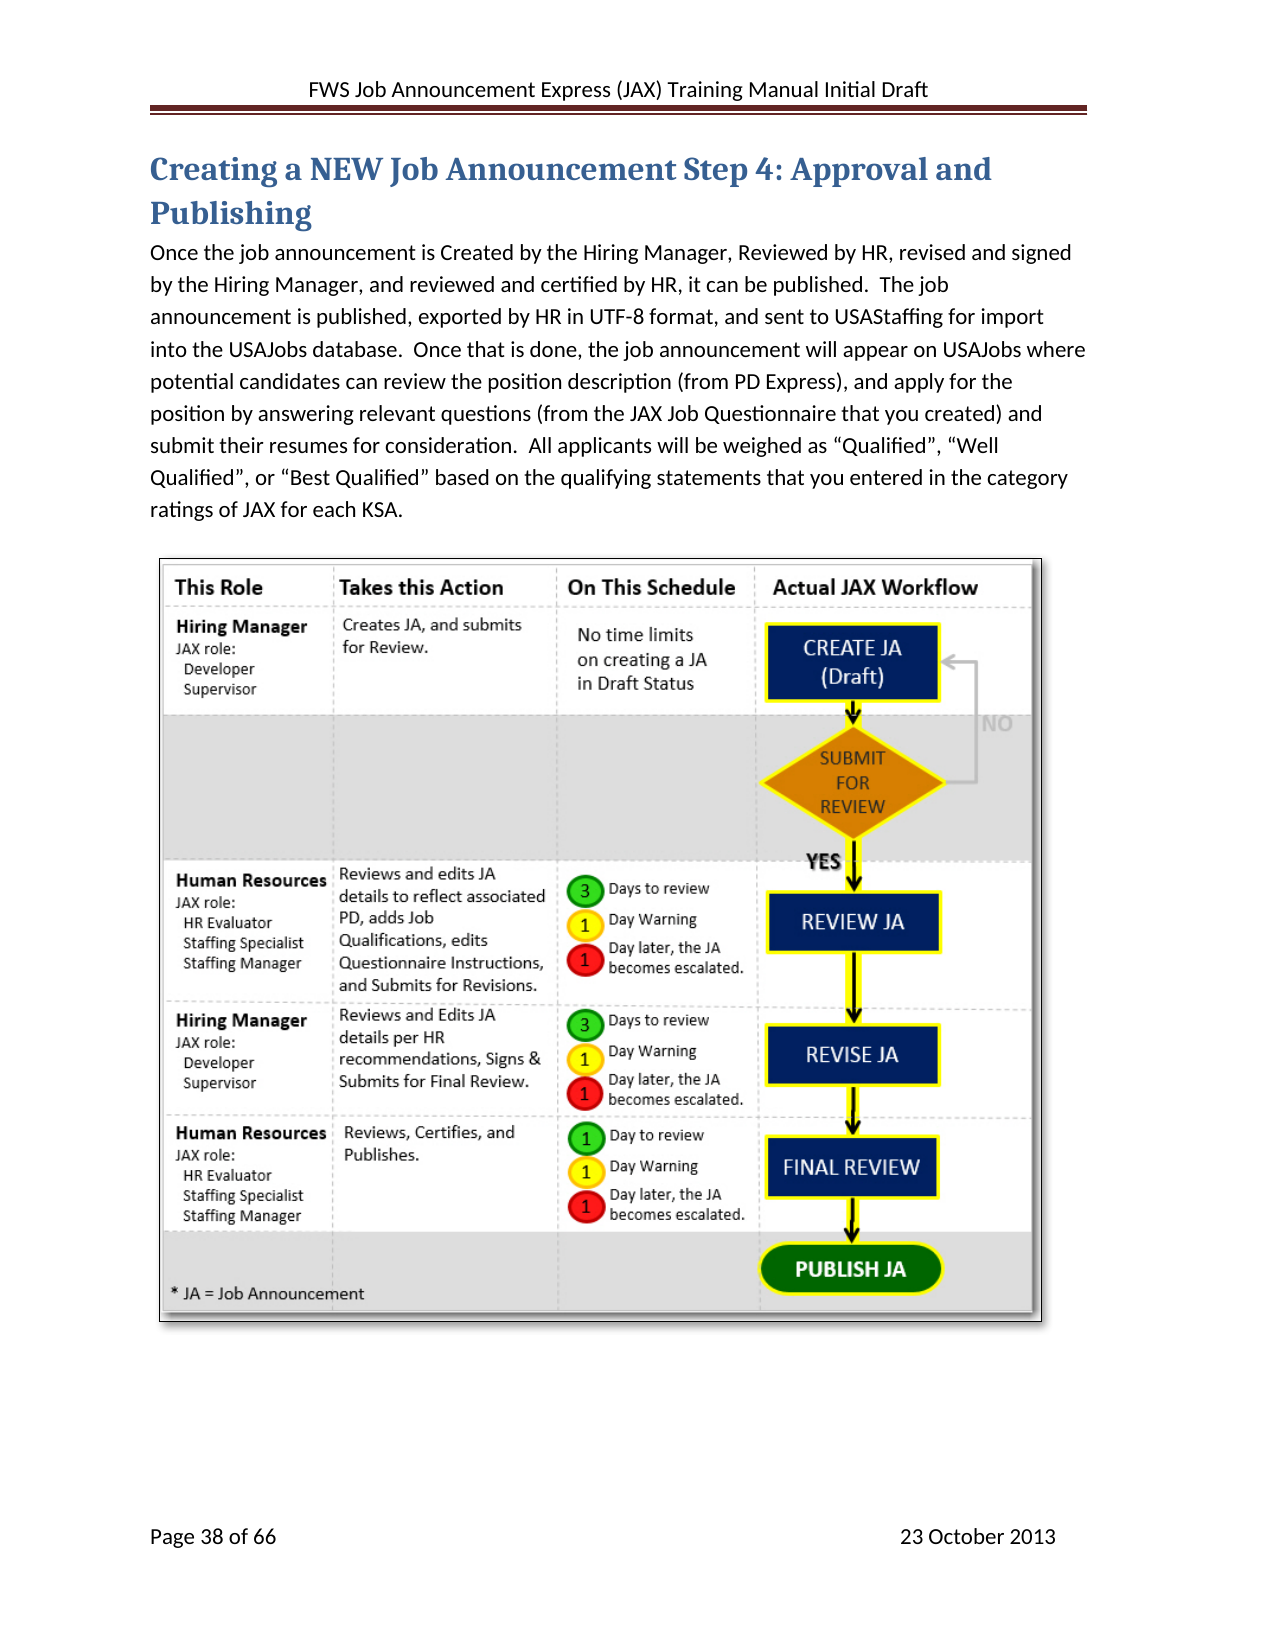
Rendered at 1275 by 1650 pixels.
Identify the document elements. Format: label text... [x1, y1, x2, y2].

subtitle Creating a NEW Job Announcement Step 4: Approval and Publishing [150, 150, 1087, 232]
picture [160, 559, 1041, 1321]
text Once the job announcement is Created by the Hiring Manager, Reviewed by HR, revised and signed by the Hiring Manager, and reviewed and certified by HR, it can be published. The job announcement is published, exported by HR in UTF-8 format, and sent to USAStaffing for import into the USAJobs database. Once that is done, the job announcement will appear on USAJobs where potential candidates can review the position description (from PD Express), and apply for the position by answering relevant questions (from the JAX Job Questionnaire that you created) and submit their resumes for consideration. All applicants will be weighed as “Qualified”, “Well Qualified”, or “Best Qualified” based on the qualifying statements that you entered in the category ratings of JAX for each KSA. [150, 238, 1087, 524]
